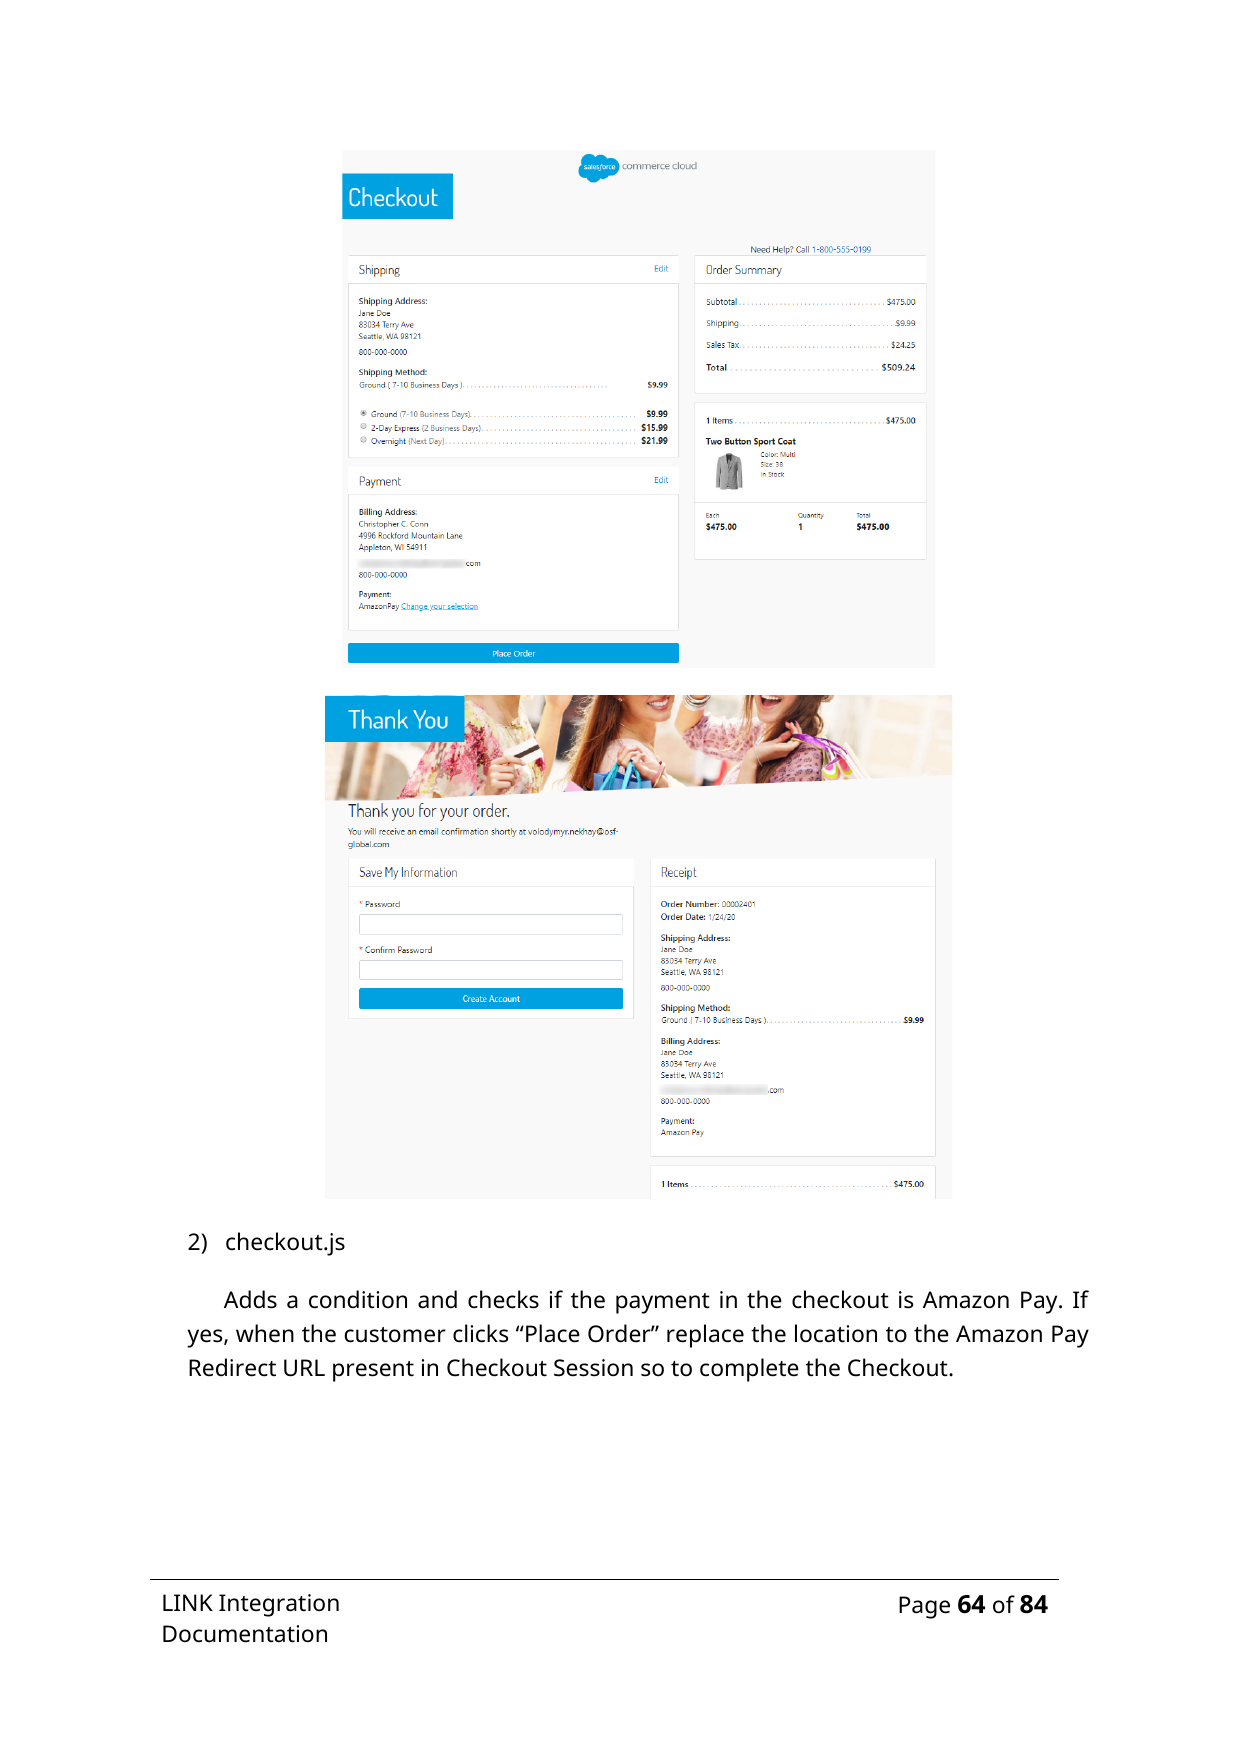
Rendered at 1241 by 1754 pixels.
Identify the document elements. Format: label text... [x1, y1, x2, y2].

picture [342, 150, 936, 668]
picture [325, 695, 953, 1199]
list checkout.js [187, 1226, 1090, 1257]
text Adds a condition and checks if the payment in the checkout is Amazon Pay. If yes, when the customer clicks “Place Order” replace the location to the Amazon Pay Redirect URL present in Checkout Session so to complete the Checkout. [187, 1284, 1090, 1383]
picture [397, 188, 402, 205]
